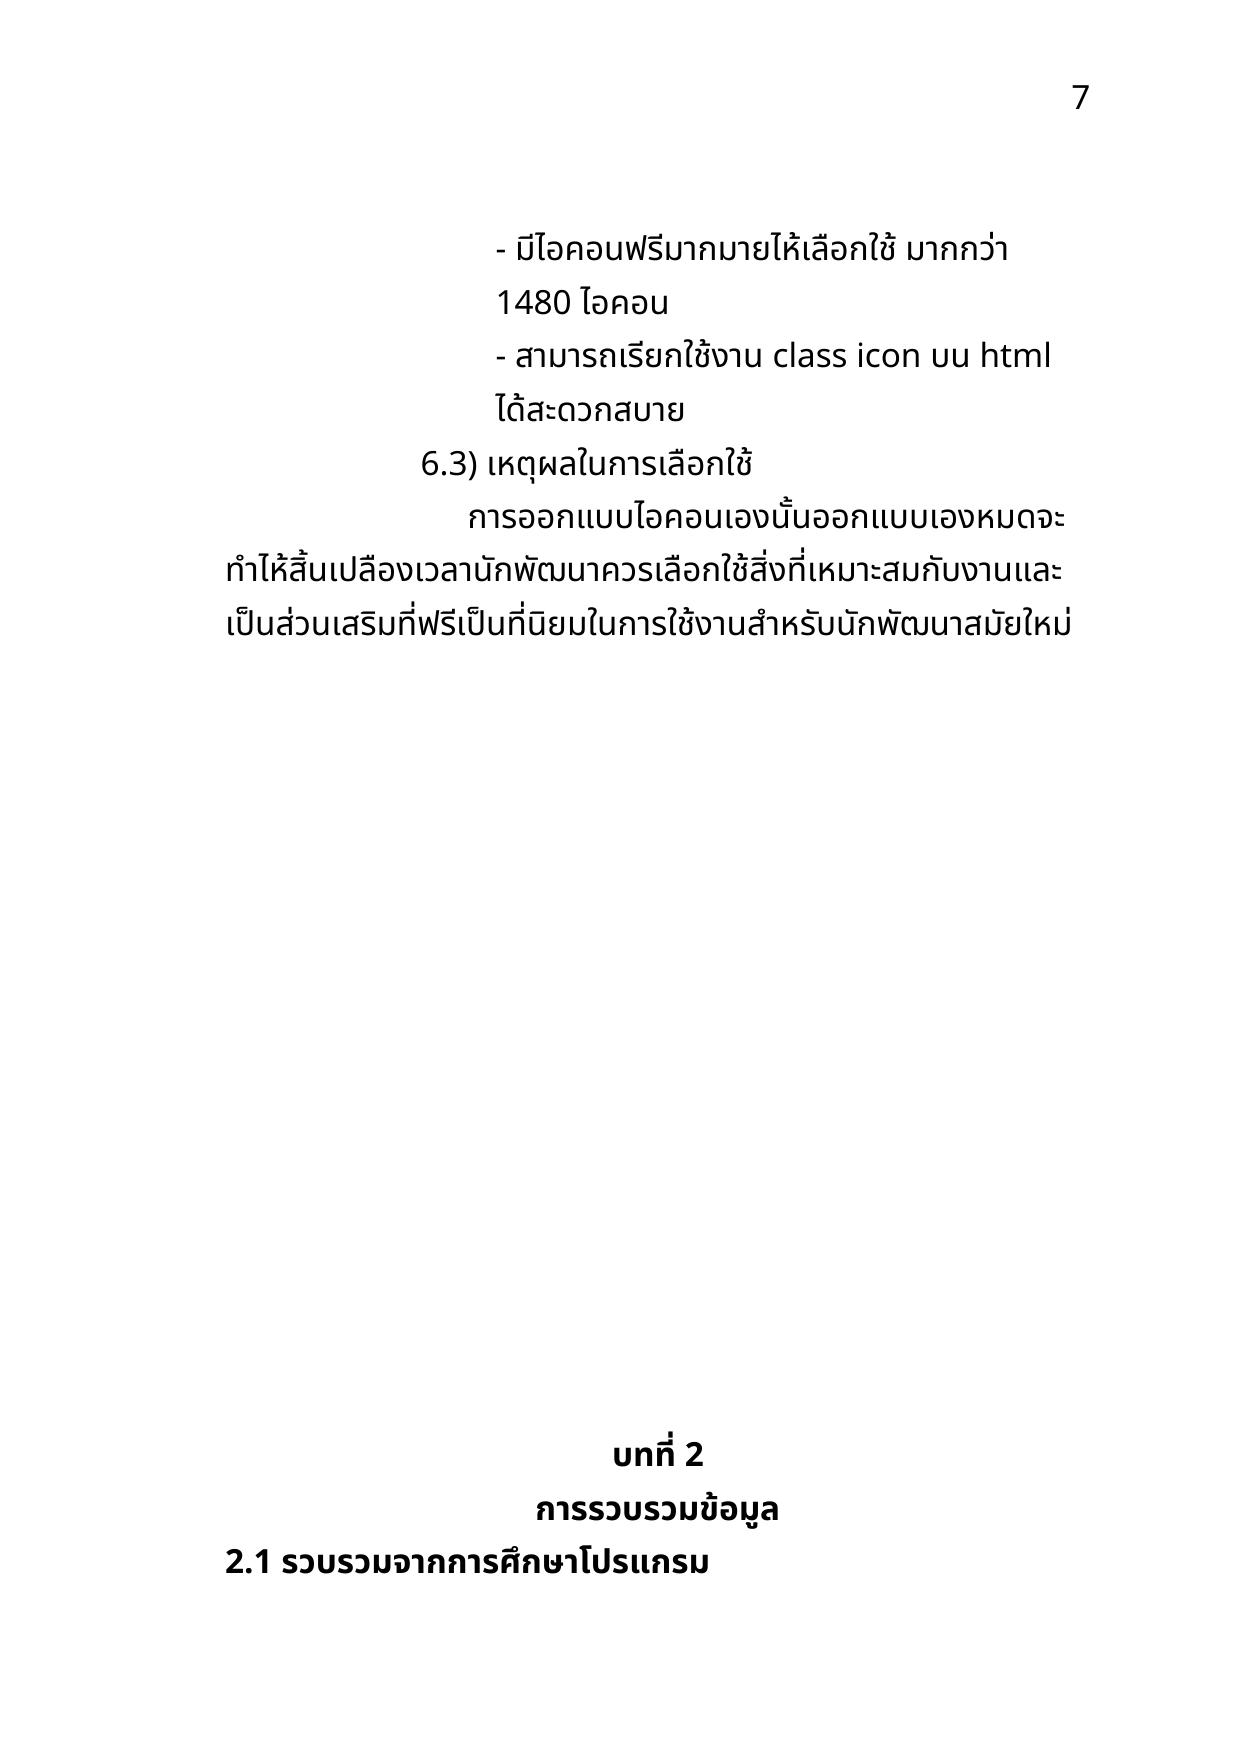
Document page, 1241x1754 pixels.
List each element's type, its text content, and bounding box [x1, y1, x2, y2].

text - สามารถเรียกใช้งาน class icon บน html ได้สะดวกสบาย [495, 332, 1087, 436]
text การรวบรวมข้อมูล [225, 1484, 1090, 1535]
text 2.1 รวบรวมจากการศึกษาโปรแกรม [225, 1538, 1090, 1588]
text บทที่ 2 [225, 1431, 1090, 1481]
text - มีไอคอนฟรีมากมายไห้เลือกใช้ มากกว่า 1480 ไอคอน [495, 225, 1087, 329]
text การออกแบบไอคอนเองนั้นออกแบบเองหมดจะทำไห้สิ้นเปลืองเวลานักพัฒนาควรเลือกใช้สิ่งที่เหมาะสมกับงานและเป็นส่วนเสริมที่ฟรีเป็นที่นิยมในการใช้งานสำหรับนักพัฒนาสมัยใหม่ [225, 493, 1087, 650]
text 6.3) เหตุผลในการเลือกใช้ [420, 439, 1087, 490]
